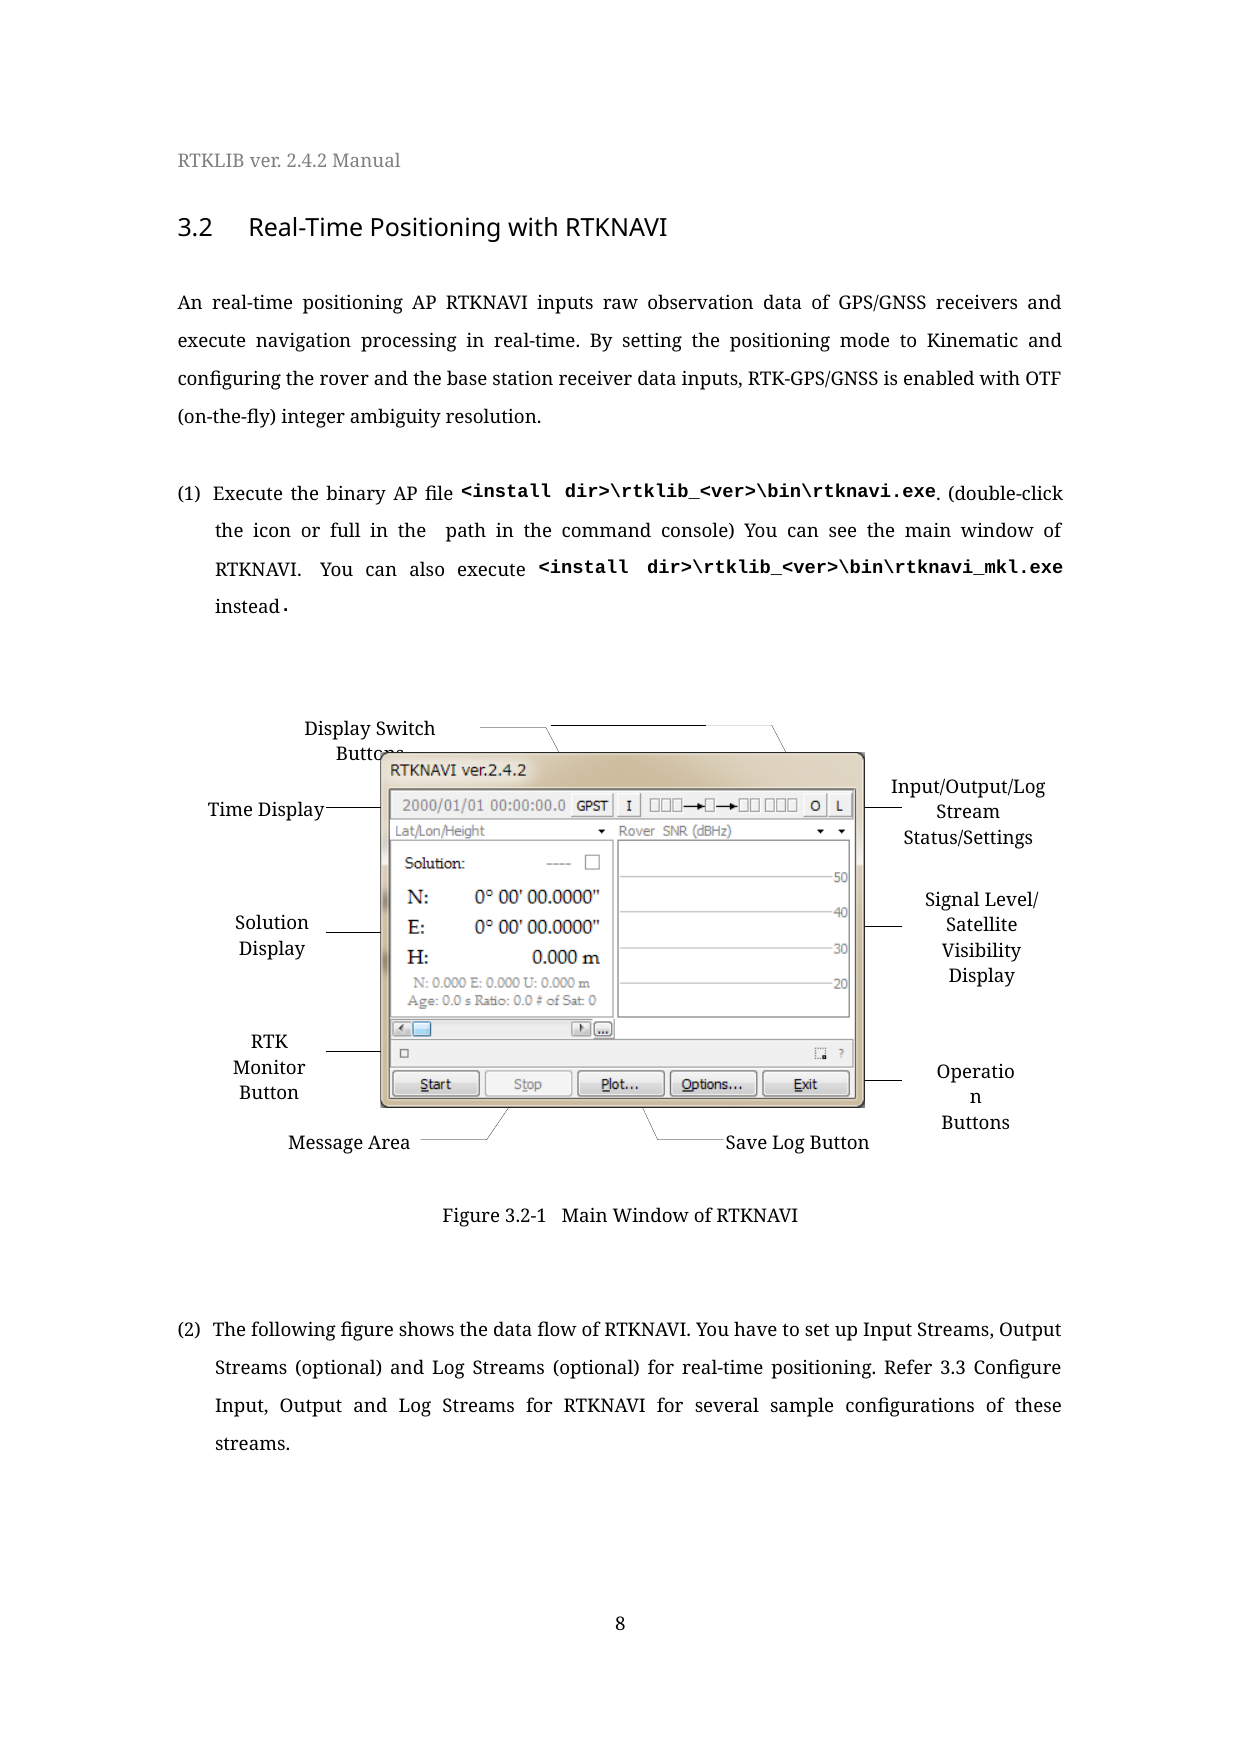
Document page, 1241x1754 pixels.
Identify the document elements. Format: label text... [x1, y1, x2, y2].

list The following figure shows the data flow of RTKNAVI. You have to set up Input Streams, Output Streams (optional) and Log Streams (optional) for real-time positioning. Refer 3.3 Configure Input, Output and Log Streams for RTKNAVI for several sample configurations of these streams. [177, 1310, 1063, 1462]
list Execute the binary AP file <install dir>\rtklib_<ver>\bin\rtknavi.exe. (double-click the icon or full in the path in the command console) You can see the main window of RTKNAVI. You can also execute <install dir>\rtklib_<ver>\bin\rtknavi_mkl.exe instead. [177, 473, 1063, 626]
text Figure 3.2-1 Main Window of RTKNAVI [177, 1196, 1063, 1234]
picture [380, 752, 865, 1108]
subtitle 3.2 Real-Time Positioning with RTKNAVI [177, 207, 1063, 245]
text An real-time positioning AP RTKNAVI inputs raw observation data of GPS/GNSS receivers and execute navigation processing in real-time. By setting the positioning mode to Kinematic and configuring the rover and the base station receiver data inputs, RTK-GPS/GNSS is enabled with OTF (on-the-fly) integer ambiguity resolution. [177, 283, 1063, 436]
